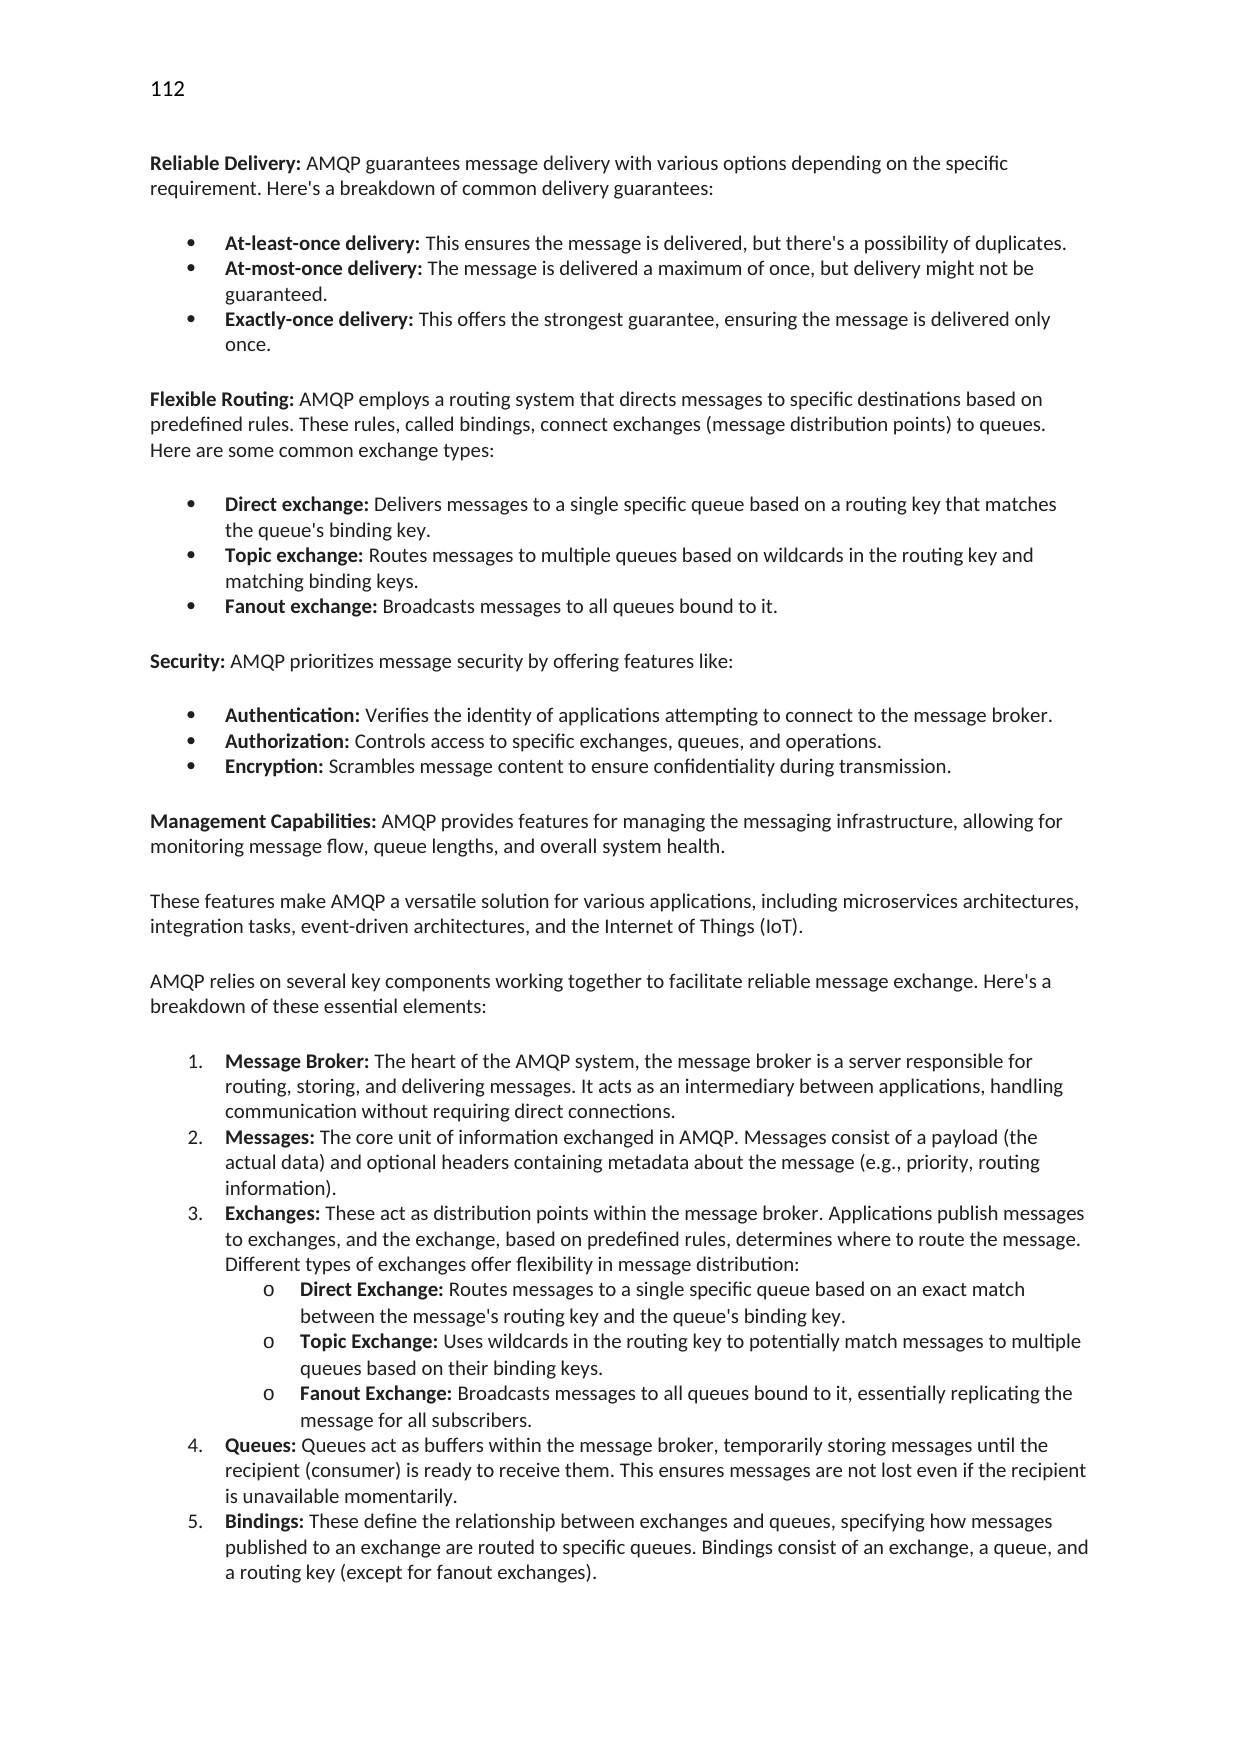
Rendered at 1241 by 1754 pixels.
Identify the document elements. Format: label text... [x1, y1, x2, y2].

list At-most-once delivery: The message is delivered a maximum of once, but delivery might not be guaranteed. [187, 255, 1090, 306]
list Fanout Exchange: Broadcasts messages to all queues bound to it, essentially replicating the message for all subscribers. [262, 1380, 1090, 1432]
list Message Broker: The heart of the AMQP system, the message broker is a server responsible for routing, storing, and delivering messages. It acts as an intermediary between applications, handling communication without requiring direct connections. [187, 1048, 1090, 1124]
list Messages: The core unit of information exchanged in AMQP. Messages consist of a payload (the actual data) and optional headers containing metadata about the message (e.g., priority, routing information). [187, 1124, 1090, 1200]
text Management Capabilities: AMQP provides features for managing the messaging infrastructure, allowing for monitoring message flow, queue lengths, and overall system health. [150, 808, 1090, 859]
list Exchanges: These act as distribution points within the message broker. Applications publish messages to exchanges, and the exchange, based on predefined rules, determines where to route the message. Different types of exchanges offer flexibility in message distribution: [187, 1200, 1090, 1277]
text AMQP relies on several key components working together to facilitate reliable message exchange. Here's a breakdown of these essential elements: [150, 968, 1090, 1019]
list Direct Exchange: Routes messages to a single specific queue based on an exact match between the message's routing key and the queue's binding key. [262, 1277, 1090, 1328]
list Exactly-once delivery: This offers the strongest guarantee, ensuring the message is delivered only once. [187, 306, 1090, 357]
list At-least-once delivery: This ensures the message is delivered, but there's a possibility of duplicates. [187, 230, 1090, 255]
text Flexible Routing: AMQP employs a routing system that directs messages to specific destinations based on predefined rules. These rules, called bindings, connect exchanges (message distribution points) to queues. Here are some common exchange types: [150, 386, 1090, 462]
list Authentication: Verifies the identity of applications attempting to connect to the message broker. [187, 702, 1090, 728]
list Topic Exchange: Uses wildcards in the routing key to potentially match messages to multiple queues based on their binding keys. [262, 1328, 1090, 1380]
text These features make AMQP a versatile solution for various applications, including microservices architectures, integration tasks, event-driven architectures, and the Internet of Things (IoT). [150, 888, 1090, 939]
list Encryption: Scrambles message content to ensure confidentiality during transmission. [187, 753, 1090, 779]
list Direct exchange: Delivers messages to a single specific queue based on a routing key that matches the queue's binding key. [187, 492, 1090, 542]
list Topic exchange: Routes messages to multiple queues based on wildcards in the routing key and matching binding keys. [187, 542, 1090, 593]
list Fanout exchange: Broadcasts messages to all queues bound to it. [187, 593, 1090, 619]
list Bindings: These define the relationship between exchanges and queues, specifying how messages published to an exchange are routed to specific queues. Bindings consist of an exchange, a queue, and a routing key (except for fanout exchanges). [187, 1508, 1090, 1585]
text Security: AMQP prioritizes message security by offering features like: [150, 648, 1090, 673]
list Authorization: Controls access to specific exchanges, queues, and operations. [187, 728, 1090, 753]
text Reliable Delivery: AMQP guarantees message delivery with various options depending on the specific requirement. Here's a breakdown of common delivery guarantees: [150, 150, 1090, 201]
list Queues: Queues act as buffers within the message broker, temporarily storing messages until the recipient (consumer) is ready to receive them. This ensures messages are not lost even if the recipient is unavailable momentarily. [187, 1432, 1090, 1508]
